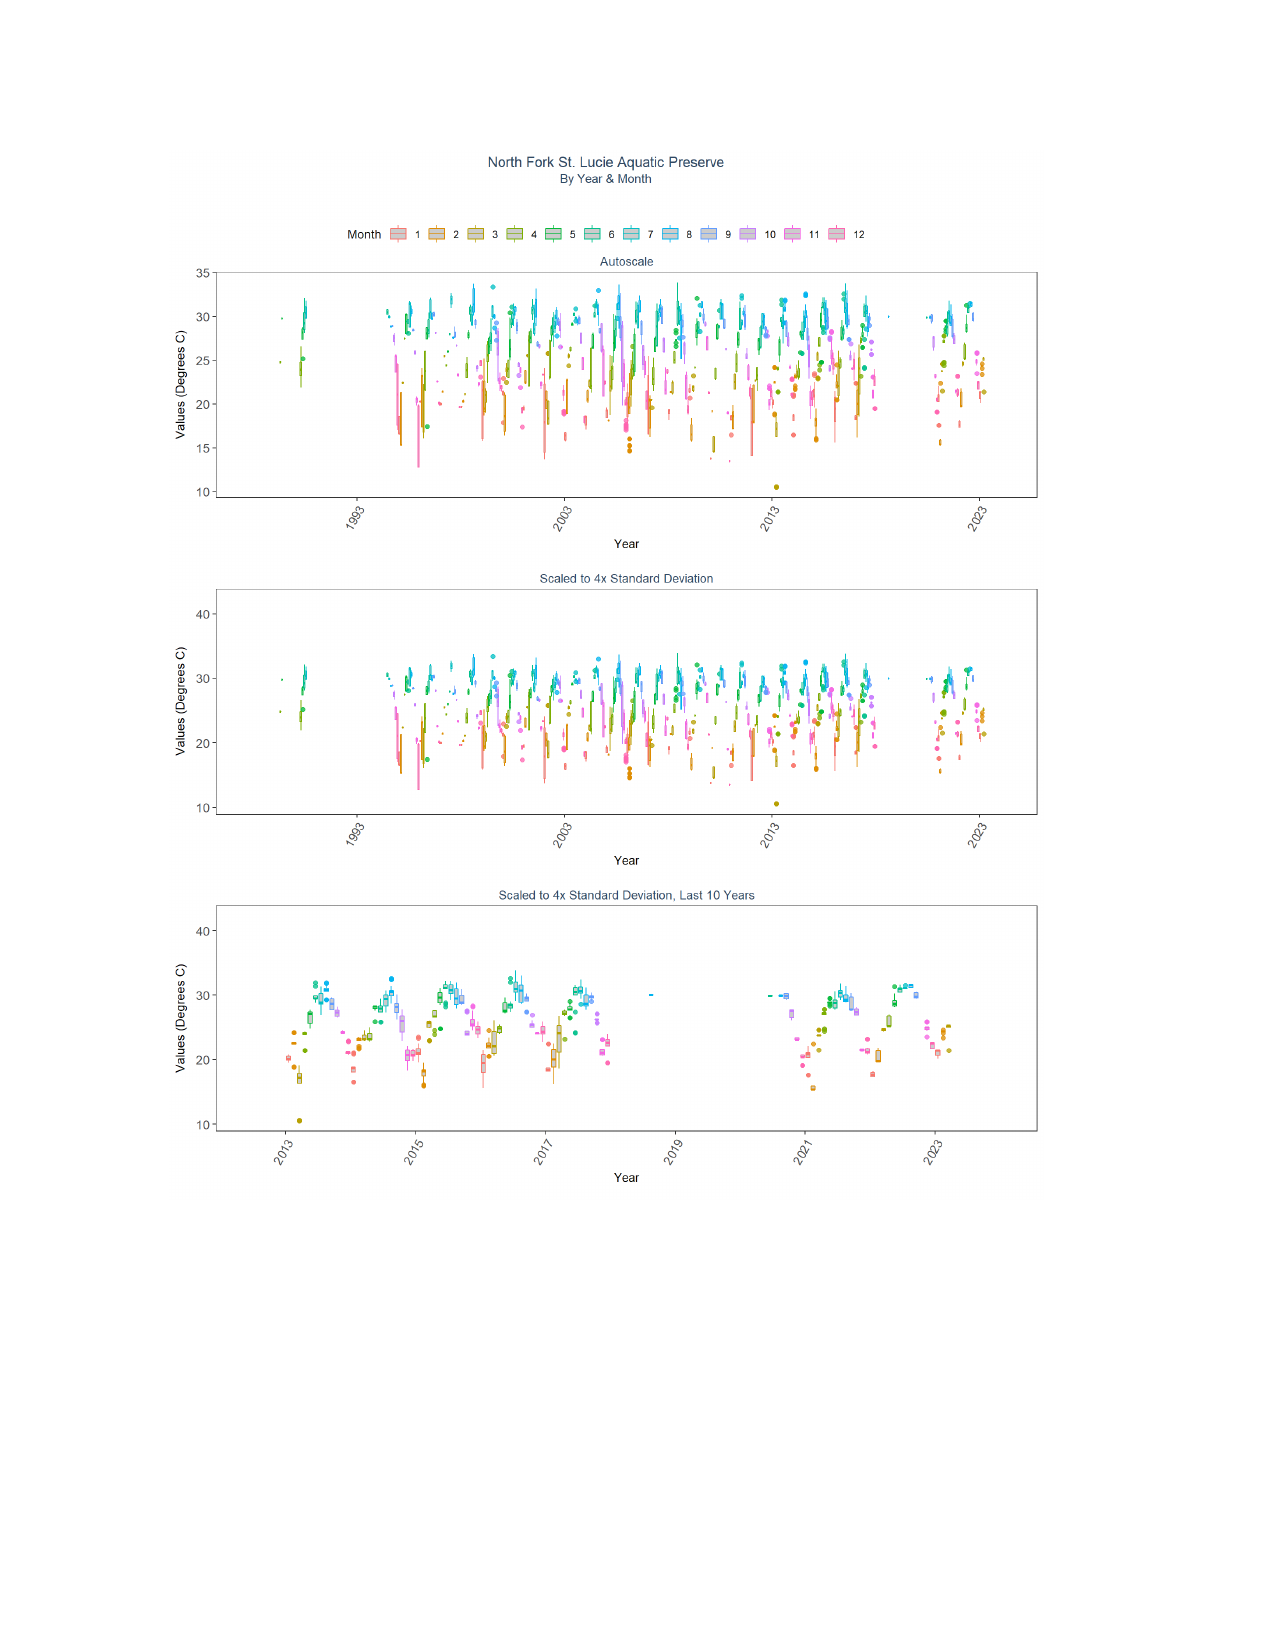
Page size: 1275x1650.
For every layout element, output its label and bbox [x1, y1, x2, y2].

picture [168, 150, 1044, 1200]
